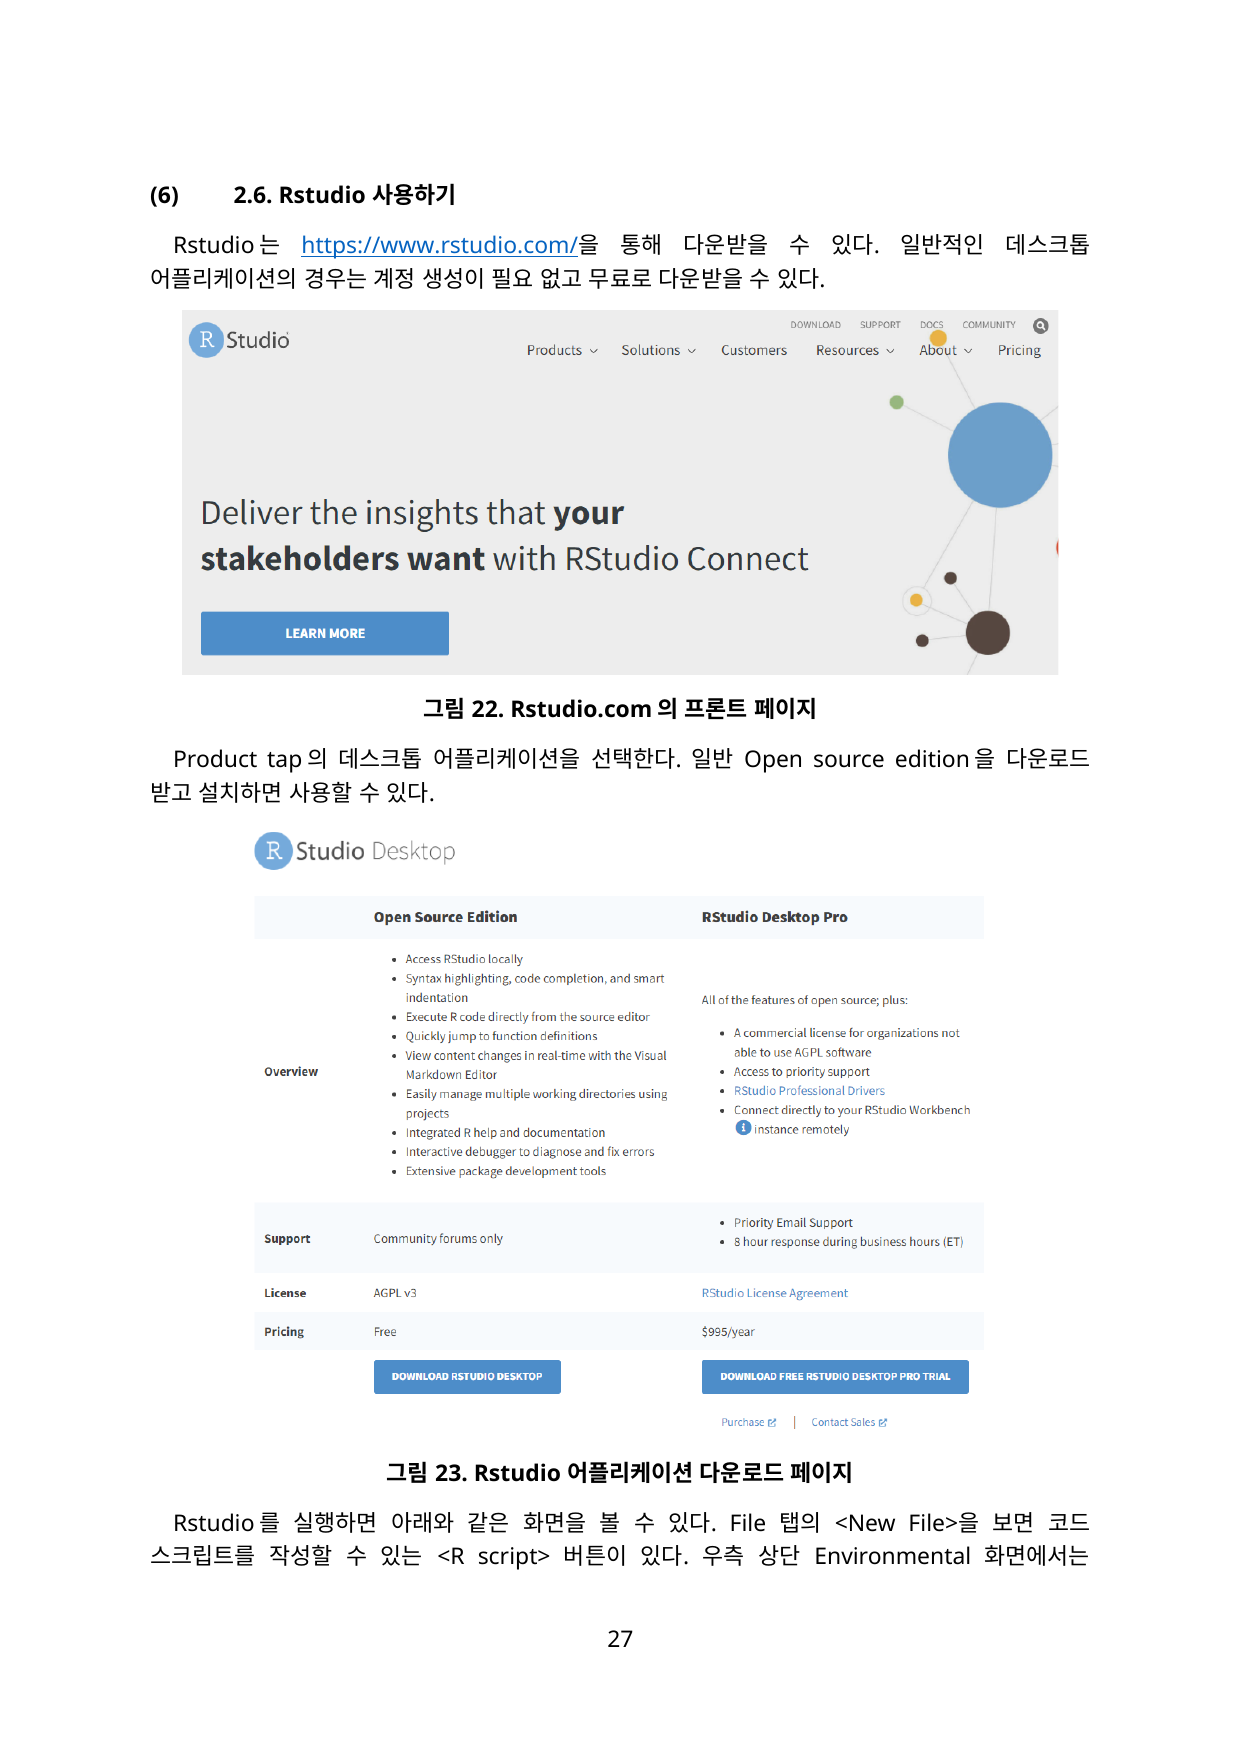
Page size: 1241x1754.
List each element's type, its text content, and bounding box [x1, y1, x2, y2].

text Rstudio는 https://www.rstudio.com/을 통해 다운받을 수 있다. 일반적인 데스크톱 어플리케이션의 경우는 계정 생성이 필요 없고 무료로 다운받을 수 있다. [150, 227, 1090, 294]
list 2.6. Rstudio 사용하기 [150, 177, 1090, 211]
picture [242, 824, 998, 1439]
picture [182, 310, 1059, 675]
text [150, 1505, 1090, 1571]
text Product tap의 데스크톱 어플리케이션을 선택한다. 일반 Open source edition을 다운로드 받고 설치하면 사용할 수 있다. [150, 741, 1090, 808]
text 그림 22. Rstudio.com의 프론트 페이지 [150, 691, 1090, 724]
text 그림 23. Rstudio 어플리케이션 다운로드 페이지 [150, 1455, 1090, 1488]
